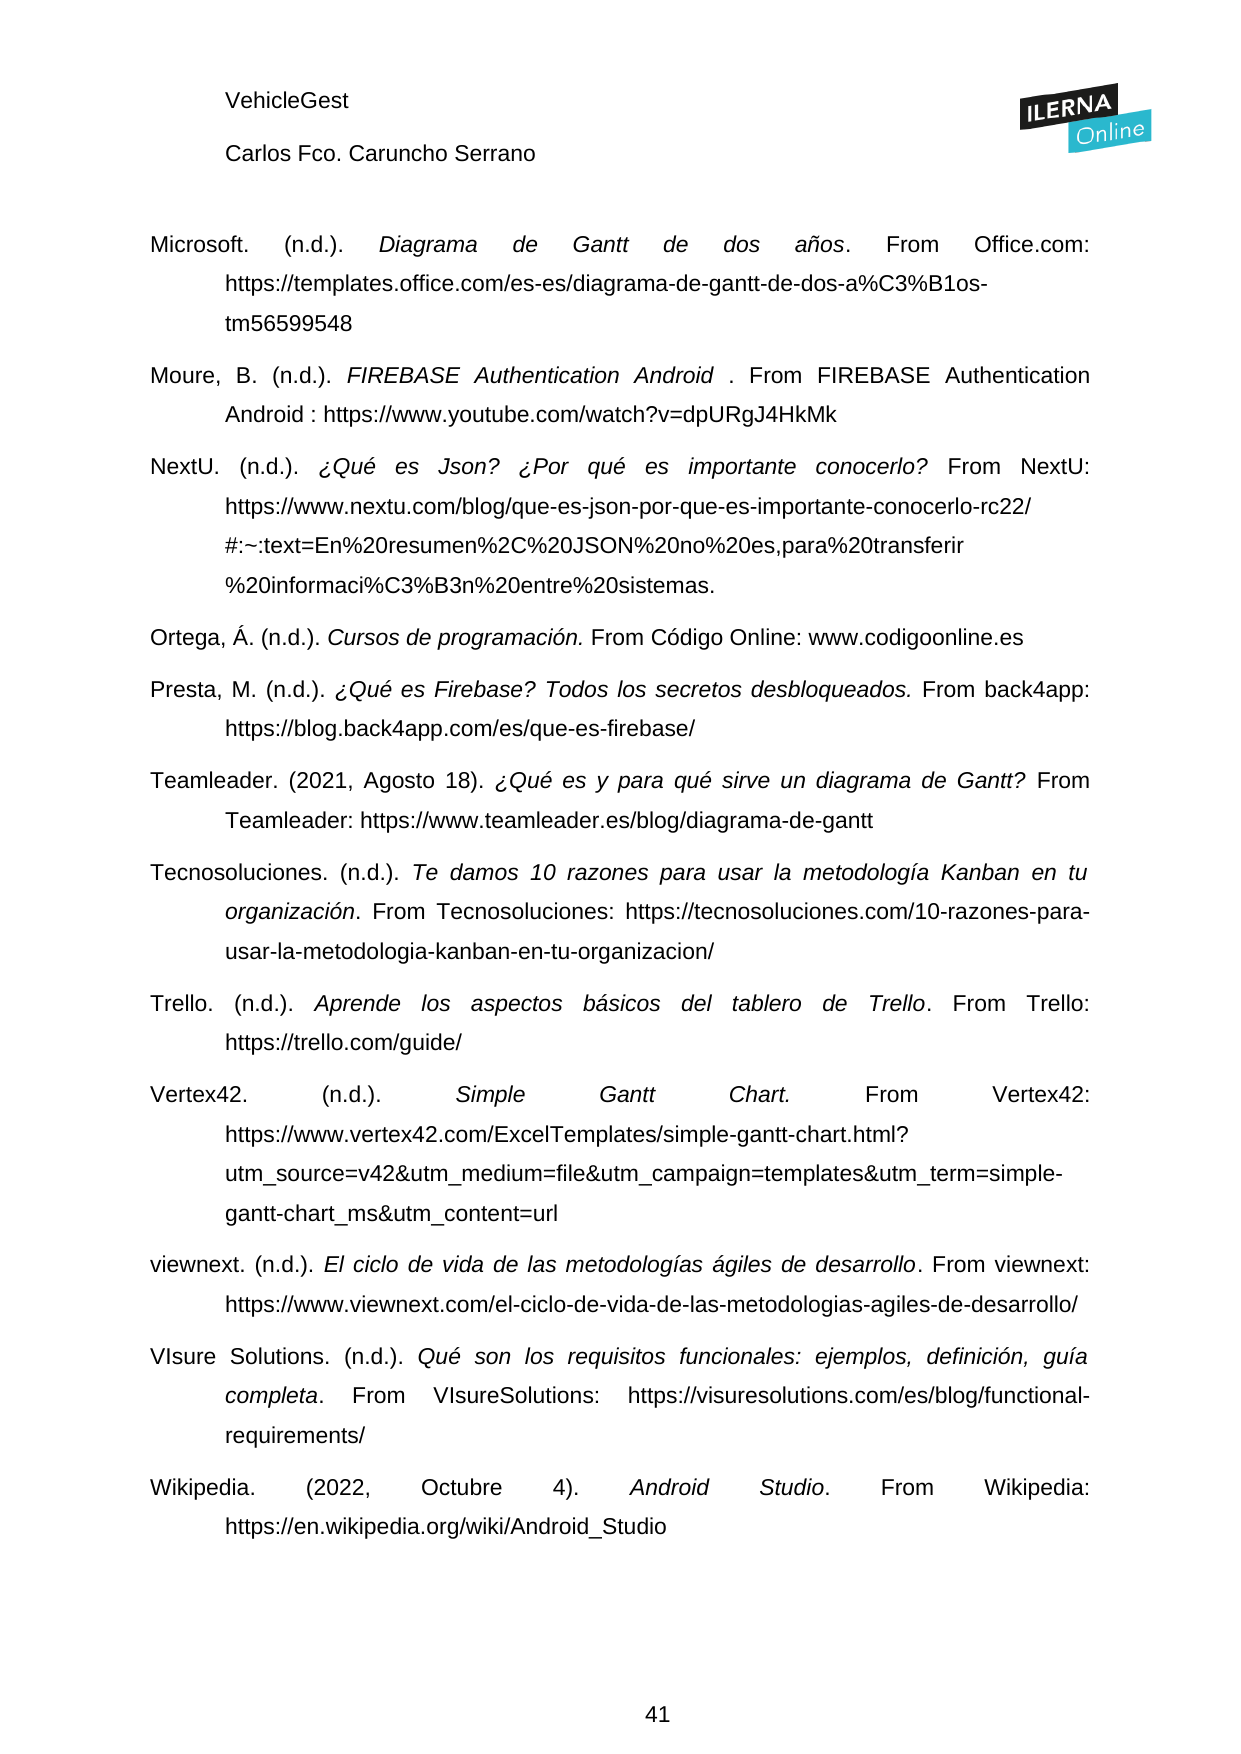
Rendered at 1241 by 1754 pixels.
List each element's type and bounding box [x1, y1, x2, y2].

picture [1020, 83, 1152, 153]
